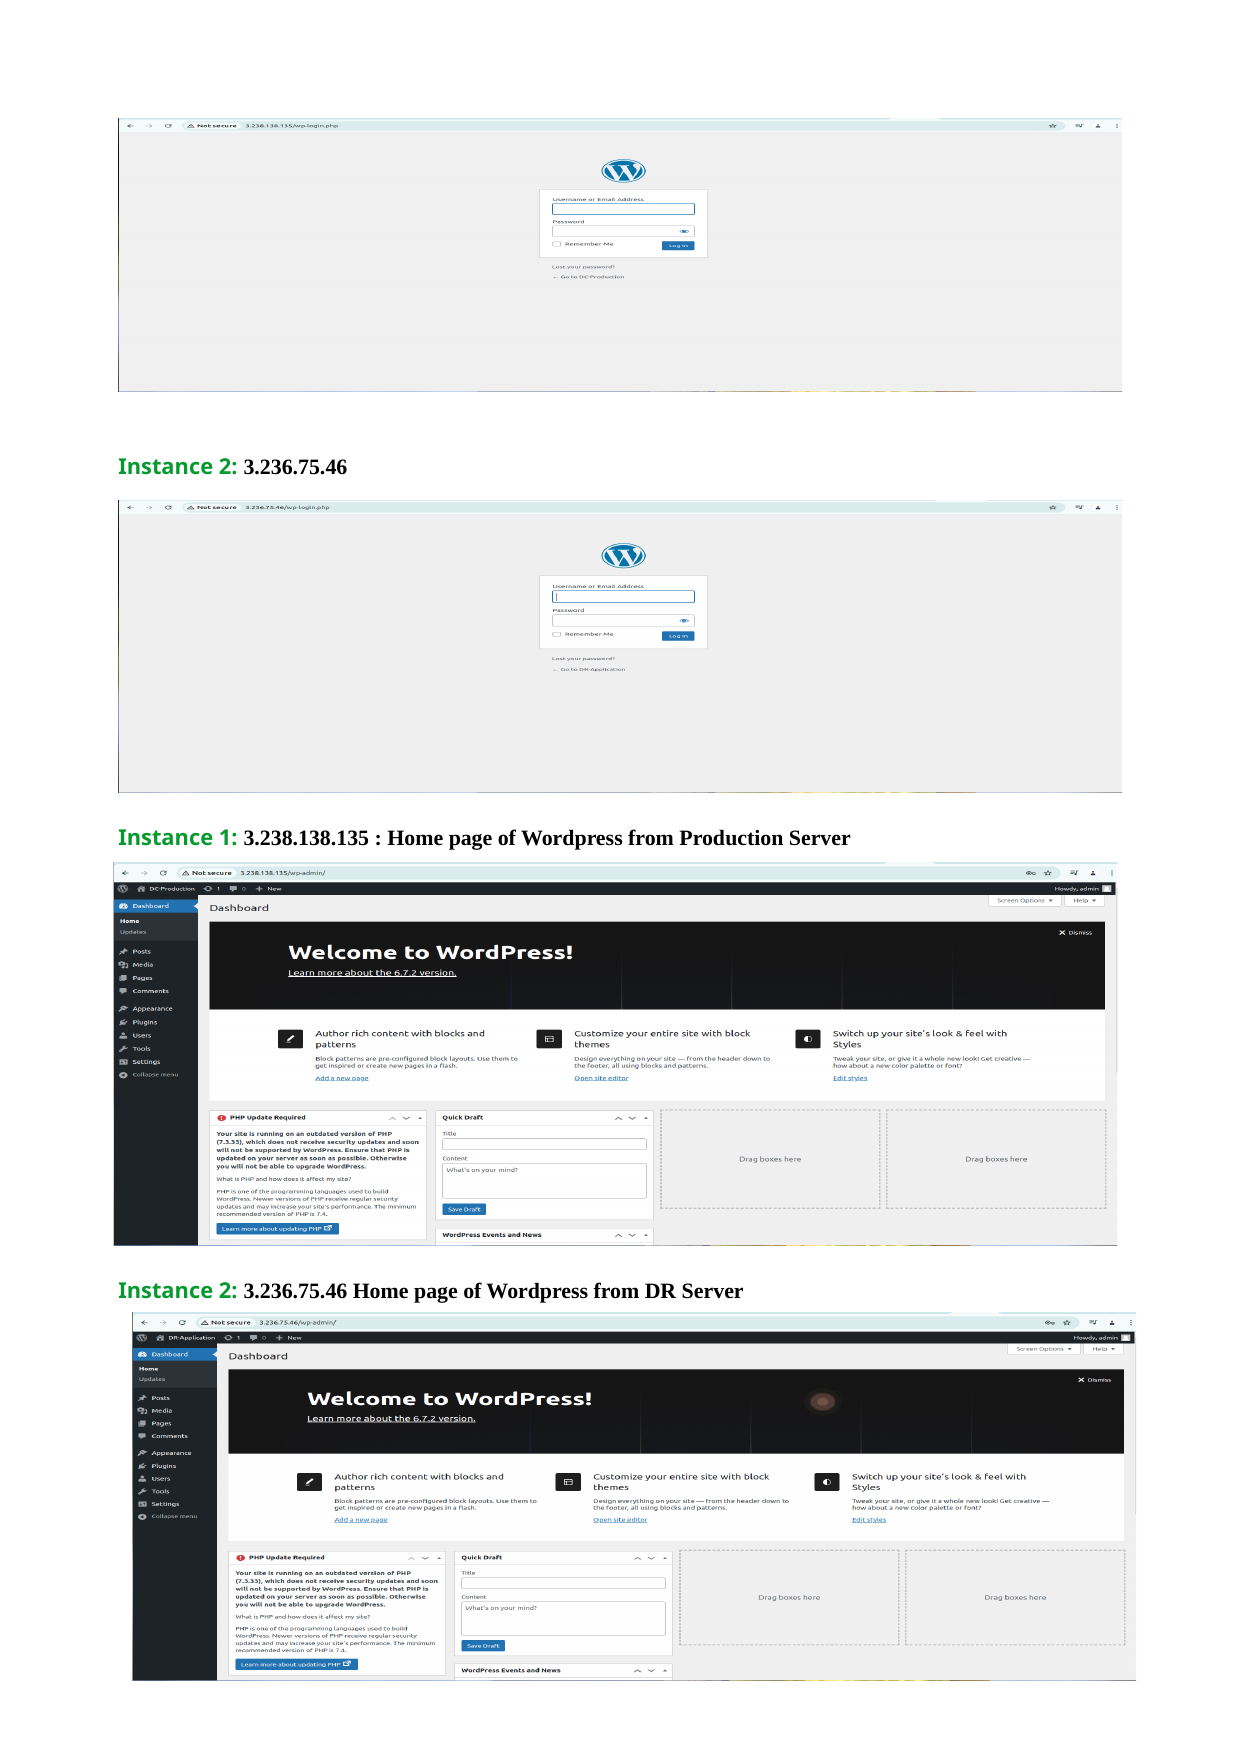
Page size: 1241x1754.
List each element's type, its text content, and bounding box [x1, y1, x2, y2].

picture [118, 500, 1123, 793]
text Instance 2: 3.236.75.46 [118, 451, 1122, 481]
picture [118, 118, 1123, 392]
picture [132, 1312, 1137, 1681]
picture [113, 862, 1118, 1246]
text Instance 2: 3.236.75.46 Home page of Wordpress from DR Server [118, 1275, 1122, 1305]
text Instance 1: 3.238.138.135 : Home page of Wordpress from Production Server [118, 822, 1122, 852]
